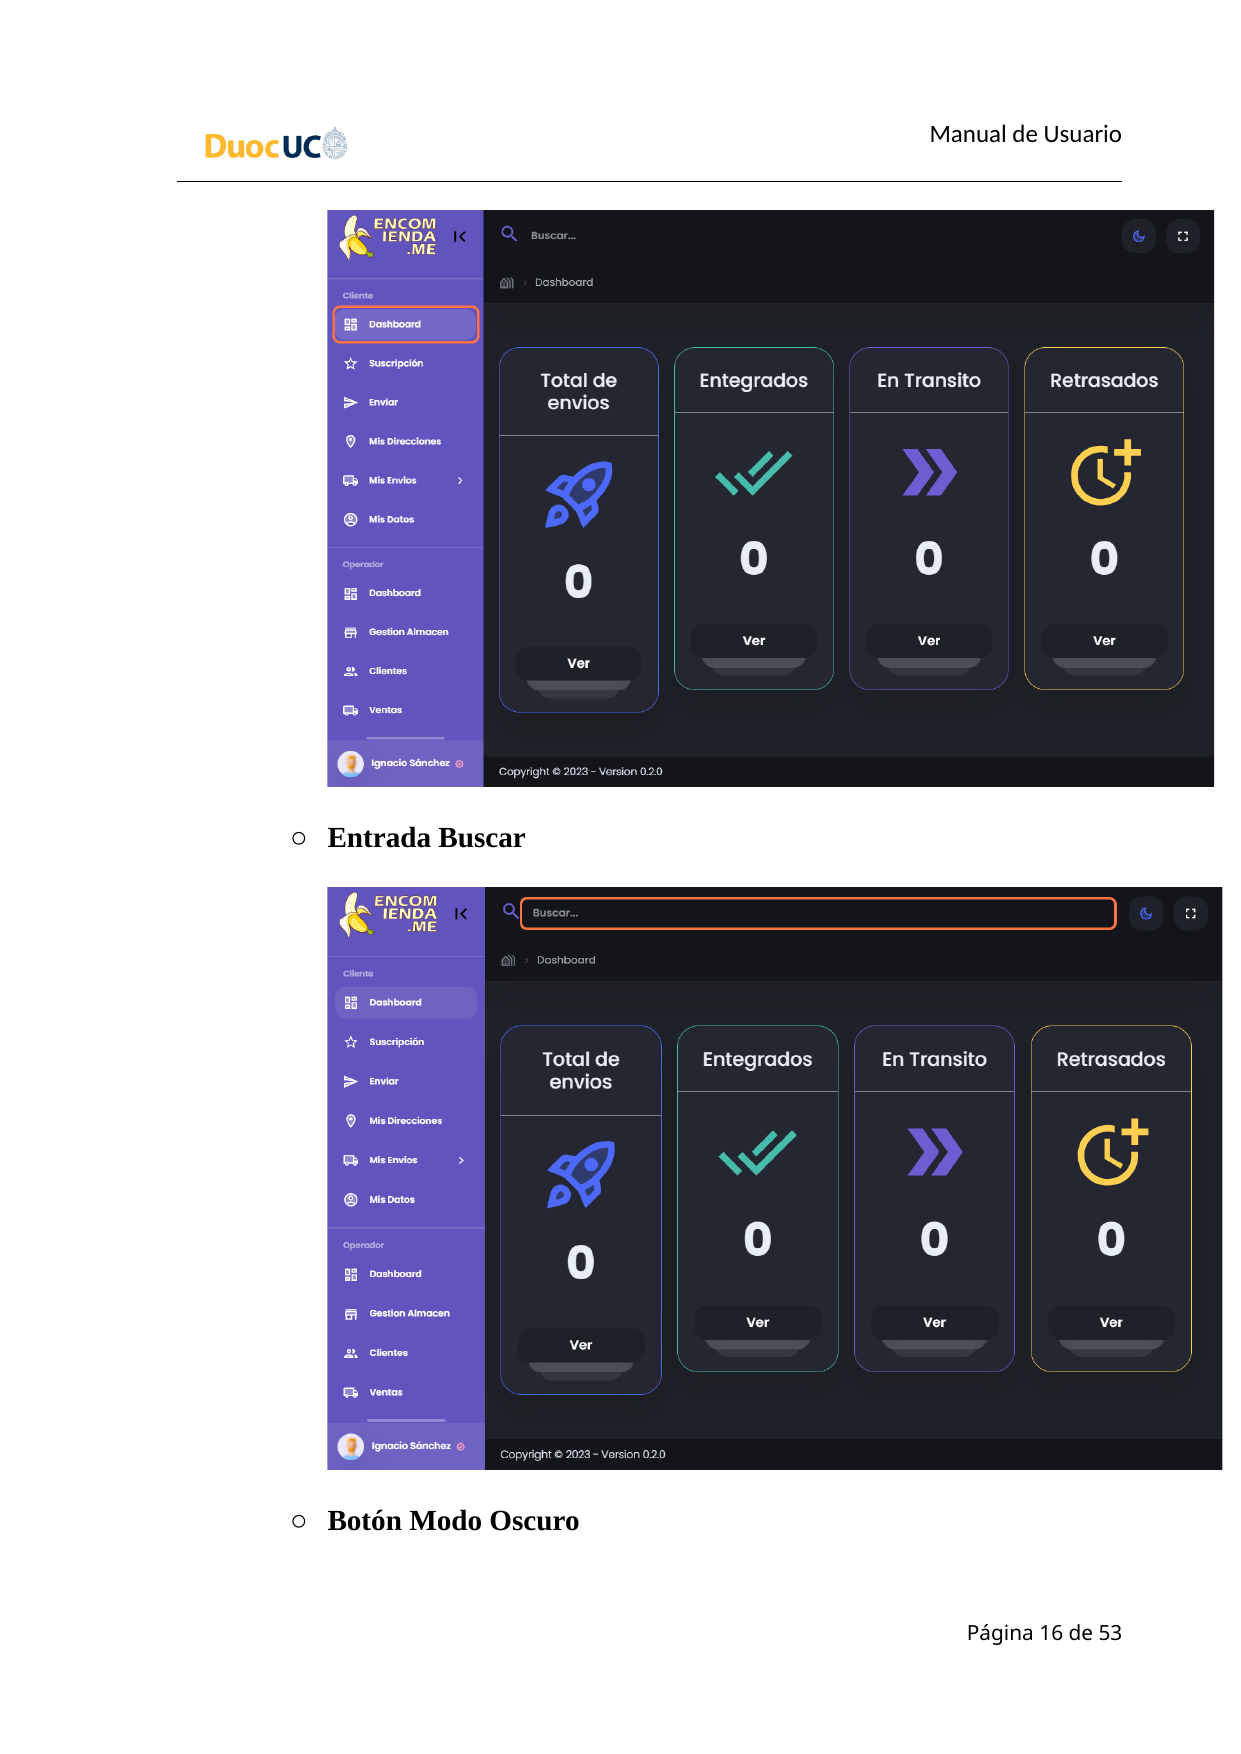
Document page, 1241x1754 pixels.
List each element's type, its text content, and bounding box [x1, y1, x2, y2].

list Entrada Buscar [290, 820, 1122, 854]
picture [327, 210, 1215, 787]
picture [198, 123, 352, 162]
list Botón Modo Oscuro [290, 1503, 1122, 1536]
picture [327, 887, 1223, 1470]
